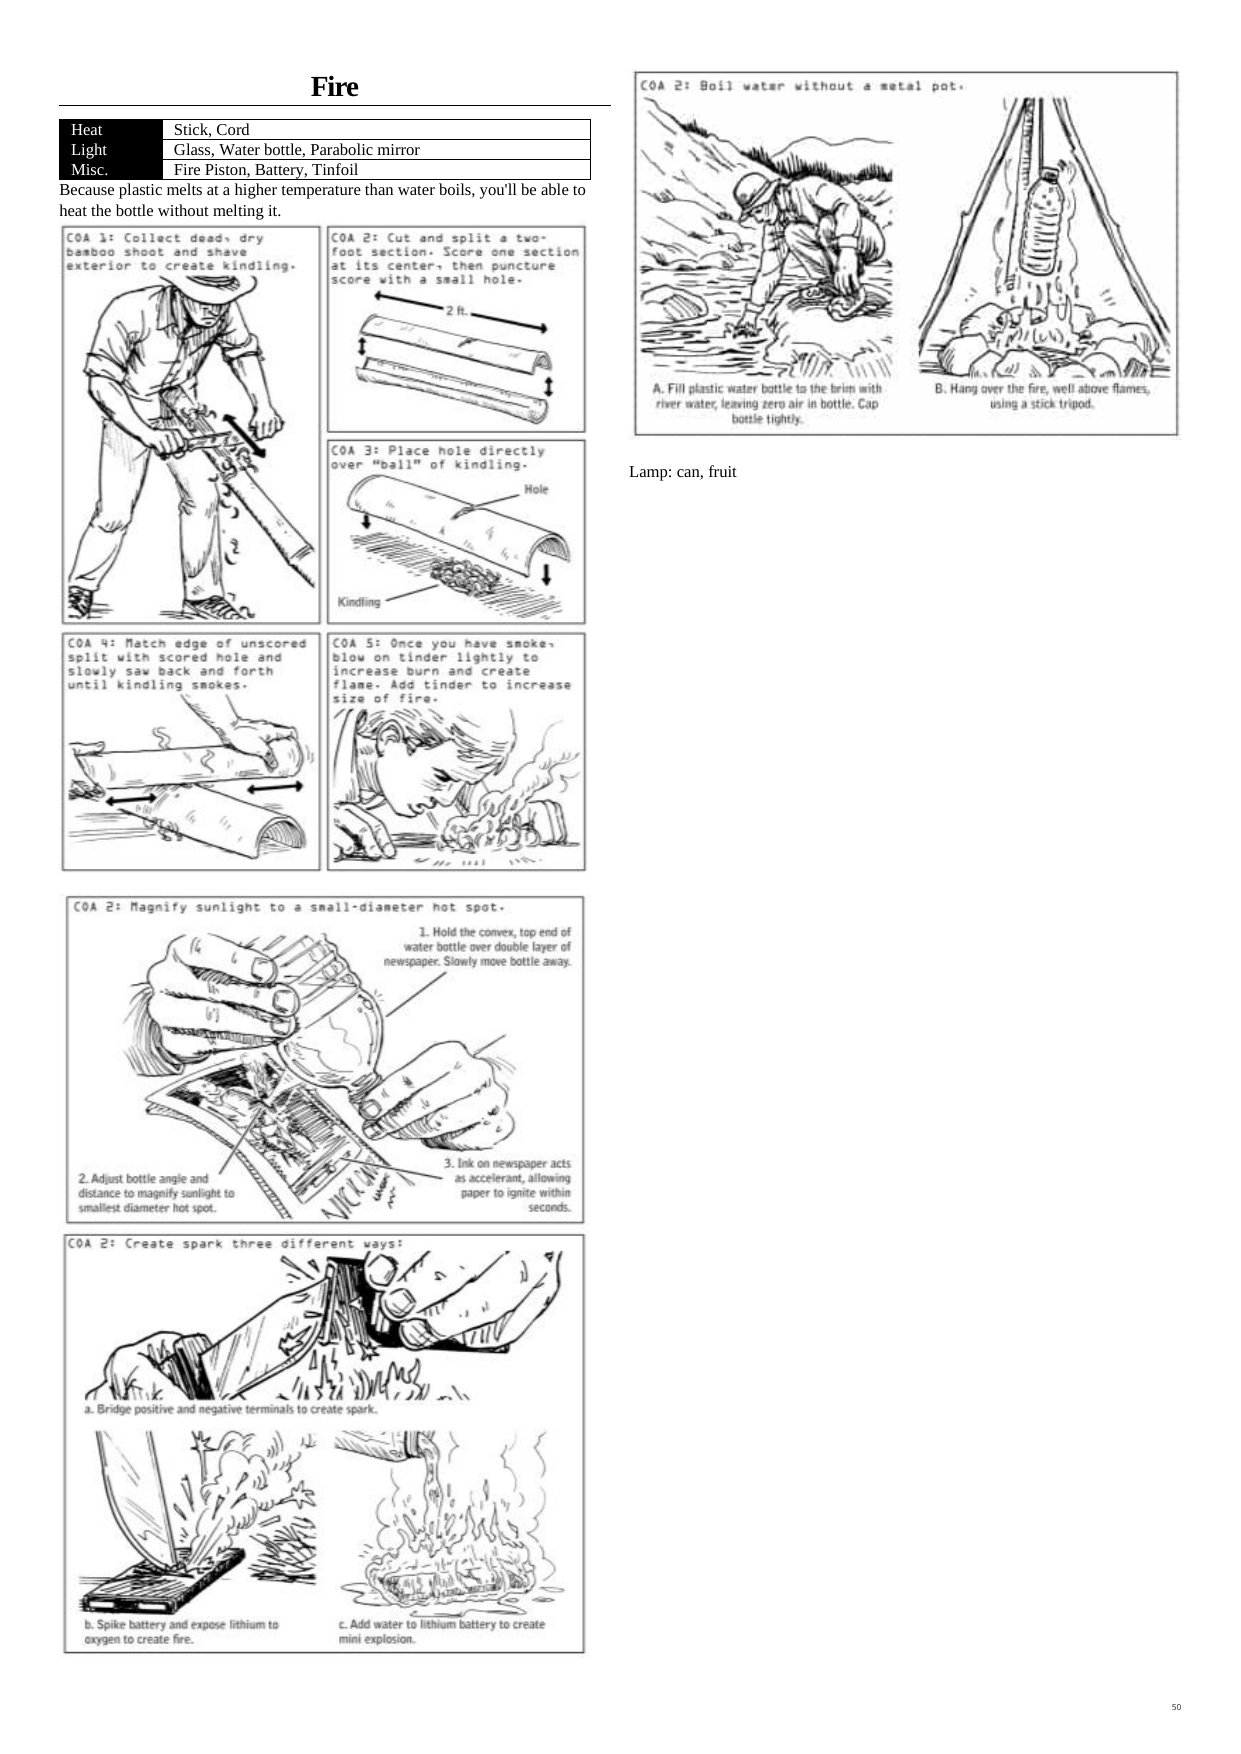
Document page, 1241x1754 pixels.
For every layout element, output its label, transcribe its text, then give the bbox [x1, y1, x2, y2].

picture [59, 893, 591, 1659]
picture [628, 69, 1182, 440]
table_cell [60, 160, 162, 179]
text Lamp: can, fruit [629, 462, 1181, 481]
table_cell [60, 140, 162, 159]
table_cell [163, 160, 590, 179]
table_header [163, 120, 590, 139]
text Because plastic melts at a higher temperature than water boils, you'll be able to heat the bottle without melting it. [59, 180, 611, 220]
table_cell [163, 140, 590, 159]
picture [59, 221, 591, 875]
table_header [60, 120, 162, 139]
subtitle Fire [59, 69, 611, 105]
